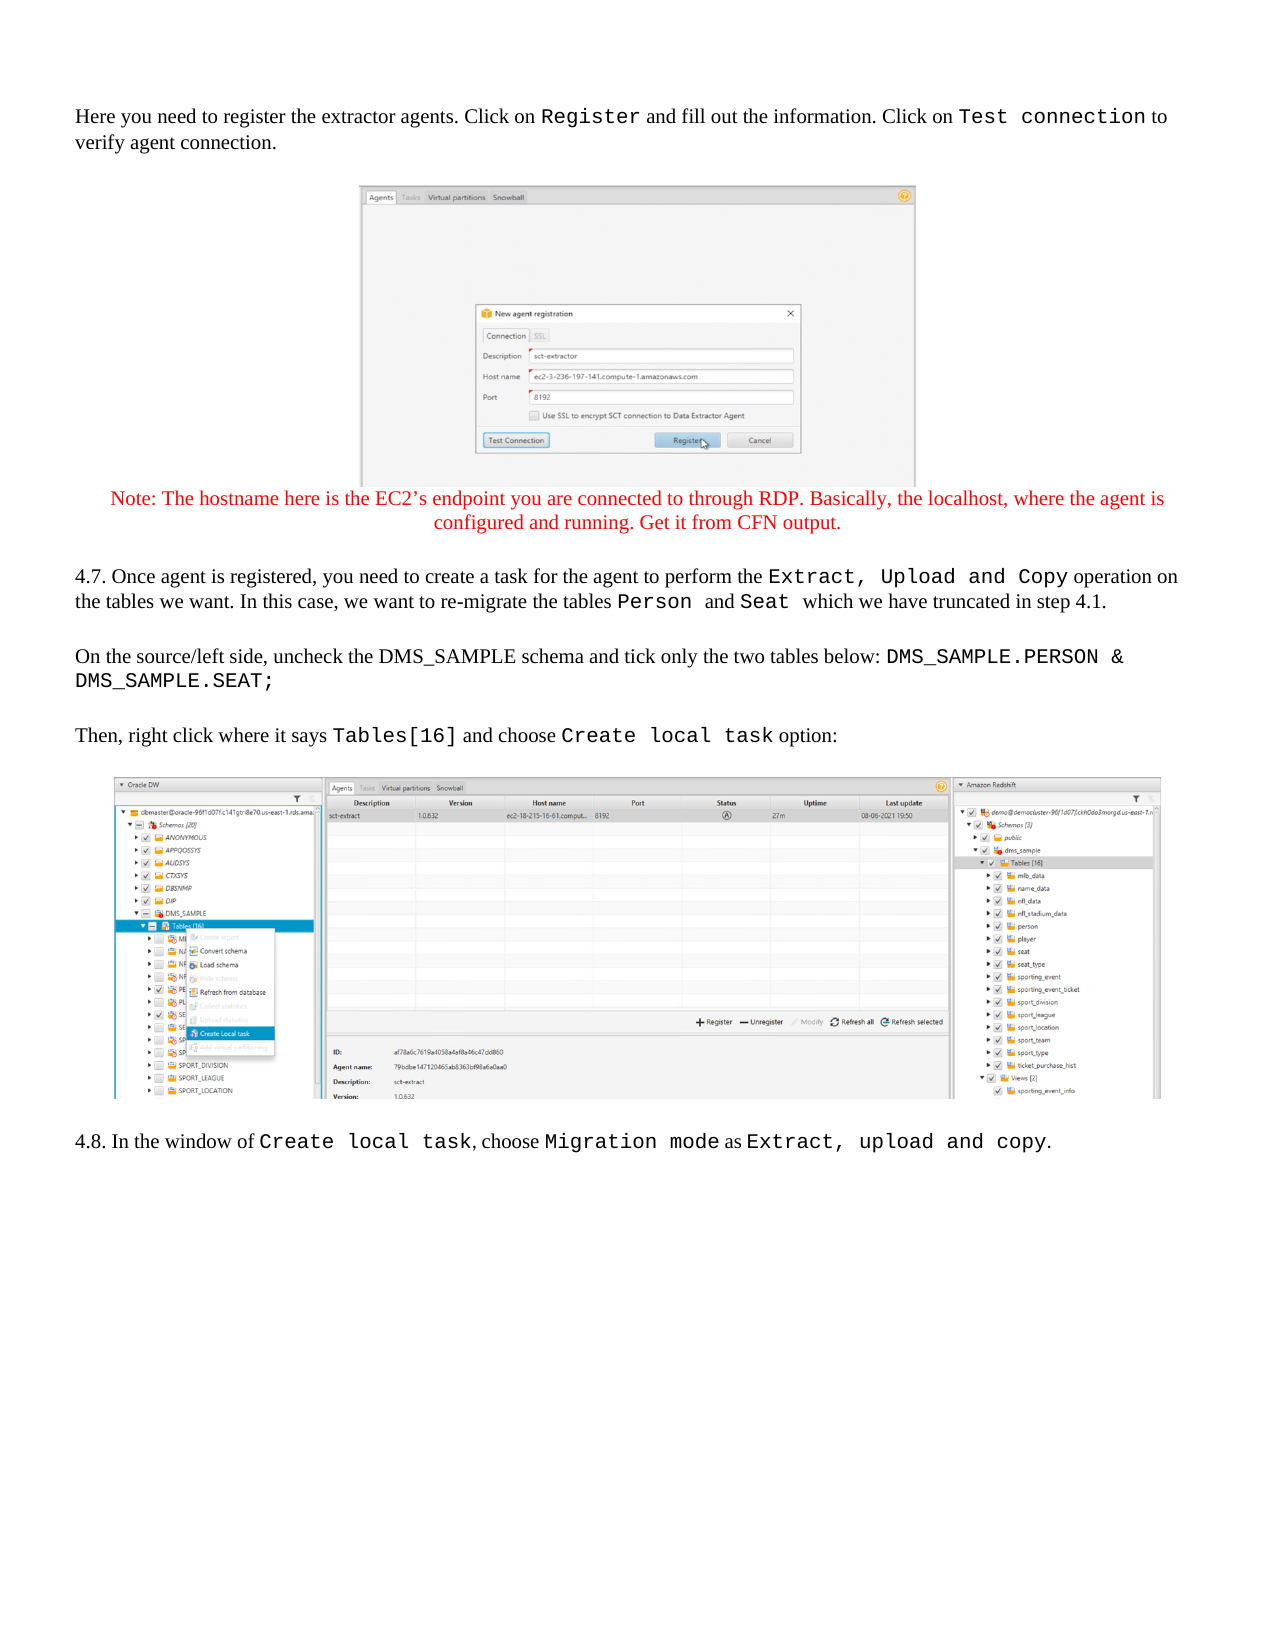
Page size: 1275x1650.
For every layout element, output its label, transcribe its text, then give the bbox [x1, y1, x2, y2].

picture [358, 183, 917, 487]
text Then, right click where it says Tables[16] and choose Create local task option: [75, 723, 1200, 748]
text 4.7. Once agent is registered, you need to create a task for the agent to perform the Extract, Upload and Copy operation on the tables we want. In this case, we want to re-migrate the tables Person and Seat which we have truncated in step 4.1. [75, 563, 1200, 615]
text Here you need to register the extractor agents. Click on Register and fill out the information. Click on Test connection to verify agent connection. [75, 104, 1200, 154]
text 4.8. In the window of Create local task, choose Migration mode as Extract, upload and copy. [75, 1128, 1200, 1154]
picture [114, 777, 1161, 1099]
text On the source/left side, uncheck the DMS_SAMPLE schema and tick only the two tables below: DMS_SAMPLE.PERSON & DMS_SAMPLE.SEAT; [75, 644, 1200, 693]
text Note: The hostname here is the EC2’s endpoint you are connected to through RDP. Basically, the localhost, where the agent is configured and running. Get it from CFN output. [75, 486, 1200, 534]
